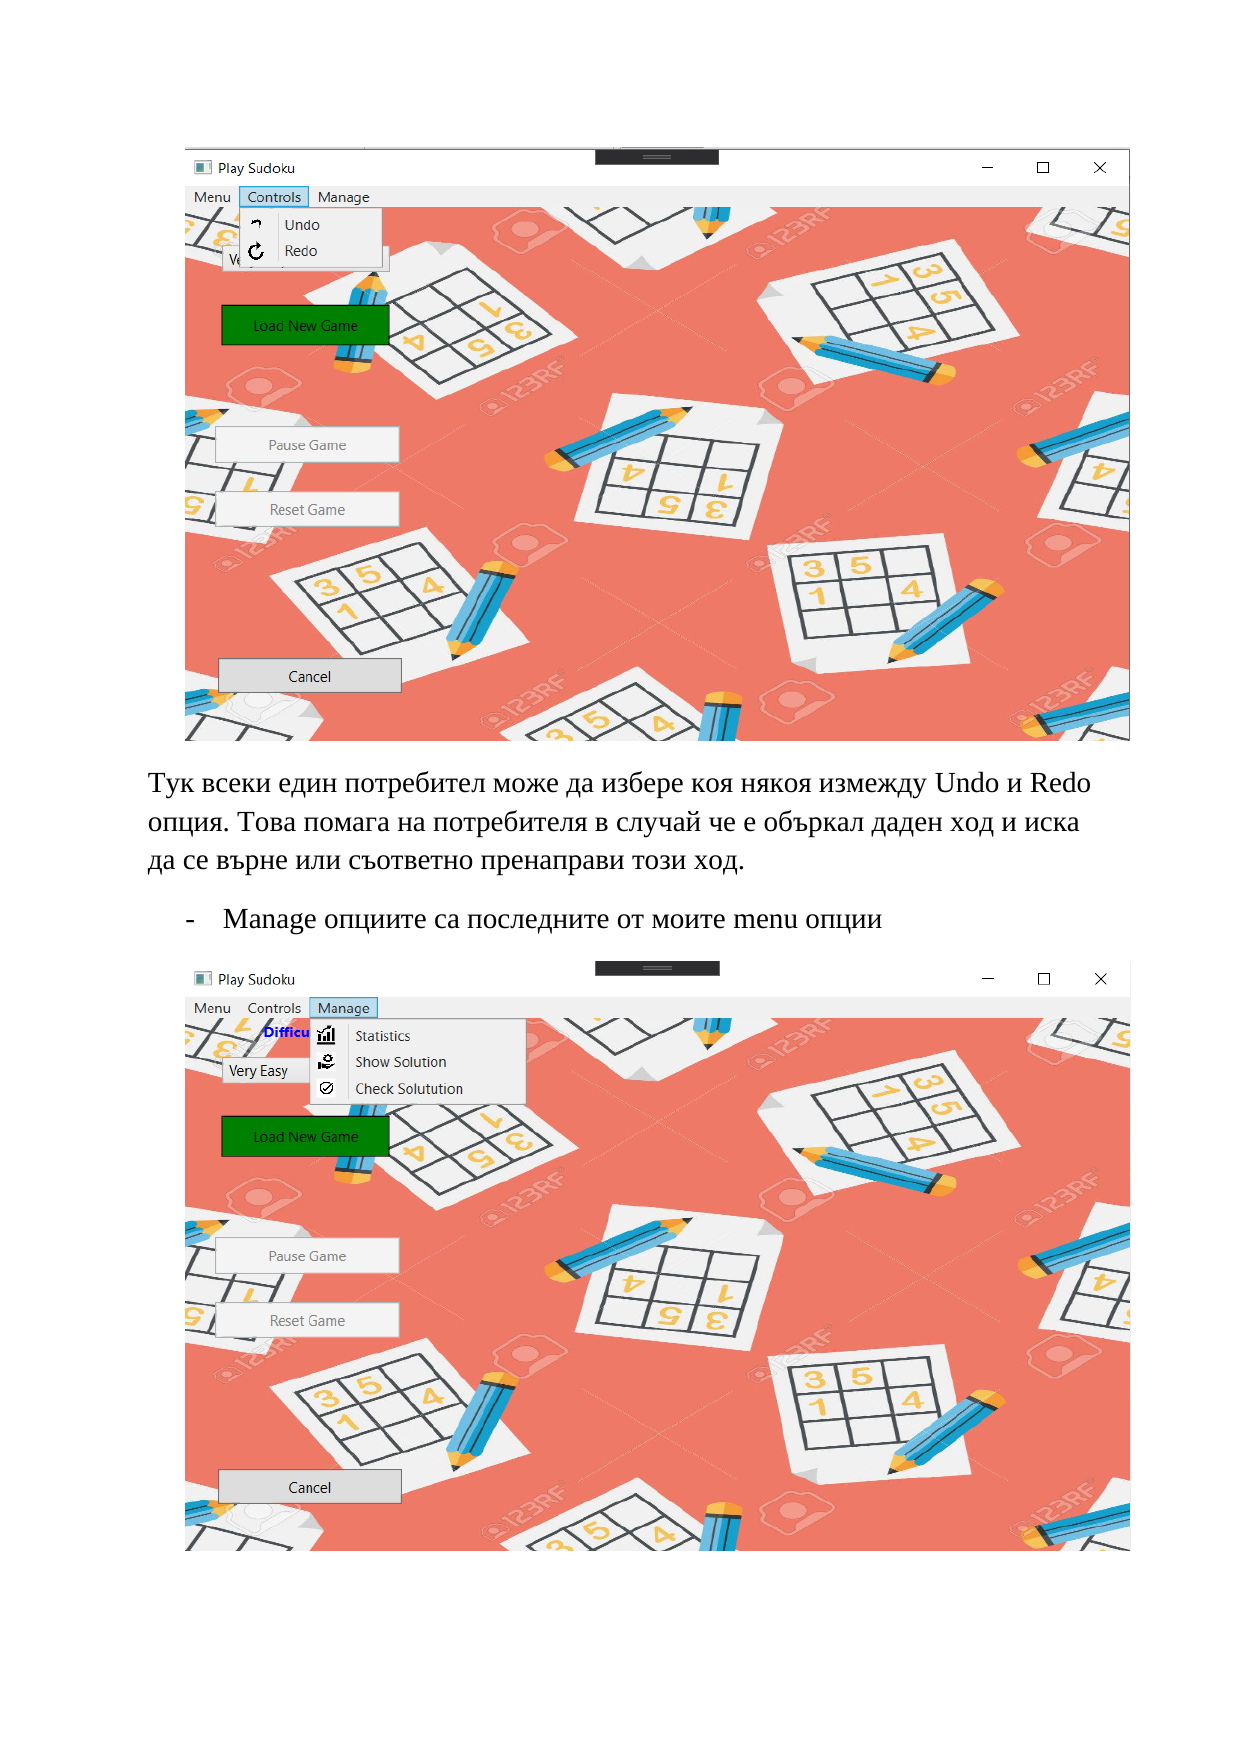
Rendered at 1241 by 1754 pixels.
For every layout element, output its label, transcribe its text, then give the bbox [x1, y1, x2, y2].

picture [185, 147, 1130, 741]
picture [185, 961, 1130, 1551]
list Manage опциите са последните от моите menu опции [185, 902, 1093, 935]
text Тук всеки един потребител може да избере коя някоя измежду Undo и Redo опция. Това помага на потребителя в случай че е объркал даден ход и иска да се върне или съответно пренаправи този ход. [148, 765, 1093, 876]
